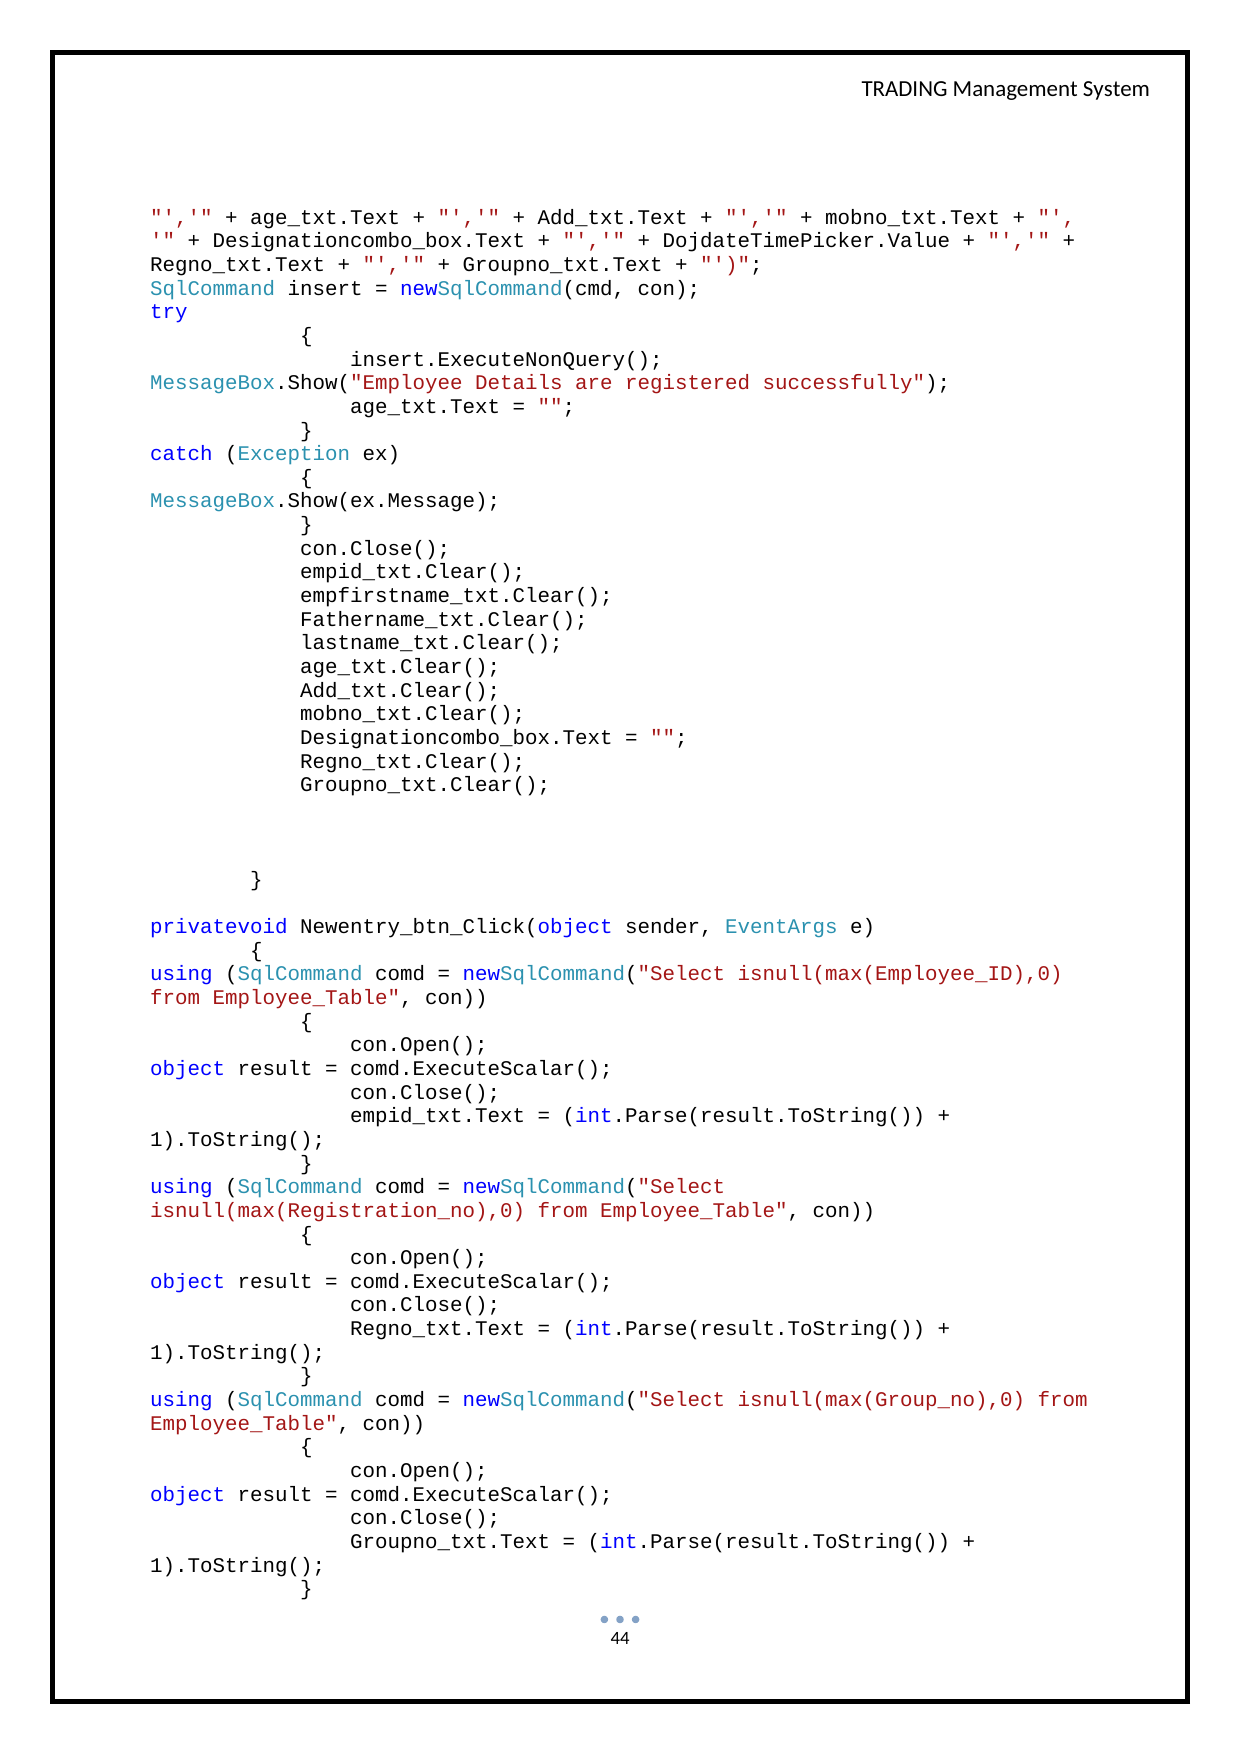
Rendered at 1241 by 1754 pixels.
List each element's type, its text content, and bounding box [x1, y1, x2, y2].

text Regno_txt.Clear(); [150, 751, 1090, 774]
text using (SqlCommand comd = newSqlCommand("Select isnull(max(Employee_ID),0) from Employee_Table", con)) [150, 963, 1090, 1011]
text age_txt.Text = ""; [150, 396, 1090, 419]
text SqlCommand insert = newSqlCommand(cmd, con); [150, 278, 1090, 301]
text Designationcombo_box.Text = ""; [150, 727, 1090, 751]
text con.Close(); [150, 1294, 1090, 1318]
text con.Open(); [150, 1247, 1090, 1271]
text empid_txt.Clear(); [150, 561, 1090, 585]
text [150, 207, 1090, 278]
text mobno_txt.Clear(); [150, 703, 1090, 727]
text } [150, 1365, 1090, 1389]
text con.Close(); [150, 1082, 1090, 1105]
text { [150, 1436, 1090, 1460]
text { [150, 1011, 1090, 1034]
text MessageBox.Show("Employee Details are registered successfully"); [150, 372, 1090, 396]
text Groupno_txt.Text = (int.Parse(result.ToString()) + 1).ToString(); [150, 1531, 1090, 1578]
text lastname_txt.Clear(); [150, 632, 1090, 656]
text } [150, 869, 1090, 892]
text catch (Exception ex) [150, 443, 1090, 467]
text } [150, 514, 1090, 538]
text { [150, 325, 1090, 349]
text empid_txt.Text = (int.Parse(result.ToString()) + 1).ToString(); [150, 1105, 1090, 1153]
text Add_txt.Clear(); [150, 680, 1090, 703]
text Fathername_txt.Clear(); [150, 609, 1090, 632]
text } [150, 1578, 1090, 1602]
text insert.ExecuteNonQuery(); [150, 349, 1090, 372]
text try [150, 301, 1090, 325]
text con.Close(); [150, 1507, 1090, 1531]
text using (SqlCommand comd = newSqlCommand("Select isnull(max(Group_no),0) from Employee_Table", con)) [150, 1389, 1090, 1436]
text privatevoid Newentry_btn_Click(object sender, EventArgs e) [150, 916, 1090, 940]
text } [150, 1153, 1090, 1176]
text using (SqlCommand comd = newSqlCommand("Select isnull(max(Registration_no),0) from Employee_Table", con)) [150, 1176, 1090, 1223]
text object result = comd.ExecuteScalar(); [150, 1058, 1090, 1082]
text con.Open(); [150, 1034, 1090, 1058]
text { [150, 1223, 1090, 1247]
text } [150, 419, 1090, 443]
text object result = comd.ExecuteScalar(); [150, 1271, 1090, 1294]
text con.Open(); [150, 1460, 1090, 1484]
text Regno_txt.Text = (int.Parse(result.ToString()) + 1).ToString(); [150, 1318, 1090, 1365]
text MessageBox.Show(ex.Message); [150, 491, 1090, 514]
text object result = comd.ExecuteScalar(); [150, 1484, 1090, 1507]
text empfirstname_txt.Clear(); [150, 585, 1090, 609]
text age_txt.Clear(); [150, 656, 1090, 680]
text { [150, 467, 1090, 491]
text { [150, 940, 1090, 963]
text Groupno_txt.Clear(); [150, 774, 1090, 798]
text con.Close(); [150, 538, 1090, 561]
